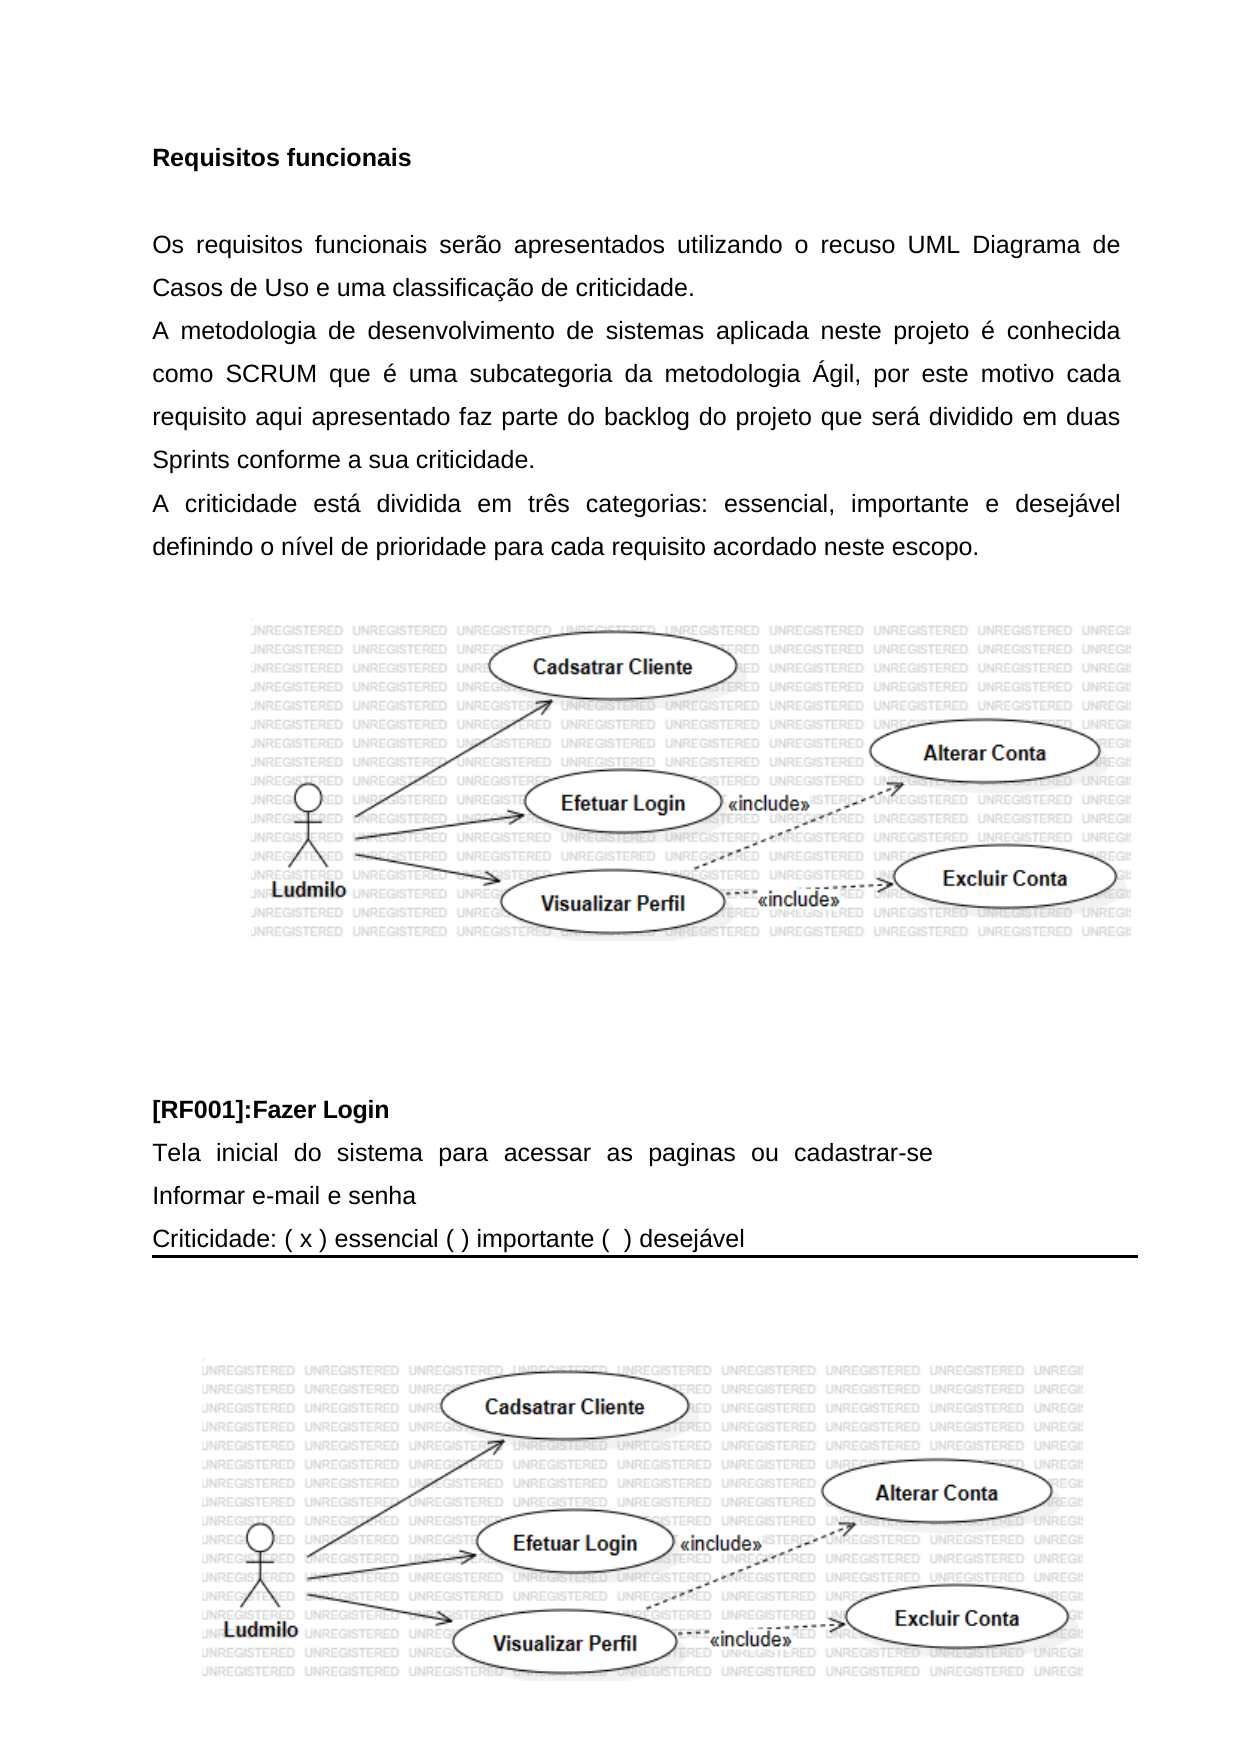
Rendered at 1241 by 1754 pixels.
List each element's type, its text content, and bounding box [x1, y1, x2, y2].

picture [251, 618, 1137, 941]
text A criticidade está dividida em três categorias: essencial, importante e desejável definindo o nível de prioridade para cada requisito acordado neste escopo. [152, 489, 1122, 561]
picture [202, 1358, 1089, 1681]
text [RF001]:Fazer Login [152, 1095, 1138, 1124]
text A metodologia de desenvolvimento de sistemas aplicada neste projeto é conhecida como SCRUM que é uma subcategoria da metodologia Ágil, por este motivo cada requisito aqui apresentado faz parte do backlog do projeto que será dividido em duas Sprints conforme a sua criticidade. [152, 316, 1122, 474]
text Tela inicial do sistema para acessar as paginas ou cadastrar-se Informar e-mail e senha [152, 1138, 934, 1210]
text Requisitos funcionais [152, 143, 1122, 172]
text Os requisitos funcionais serão apresentados utilizando o recuso UML Diagrama de Casos de Uso e uma classificação de criticidade. [152, 230, 1122, 302]
text Criticidade: ( x ) essencial ( ) importante ( ) desejável [152, 1224, 1138, 1255]
